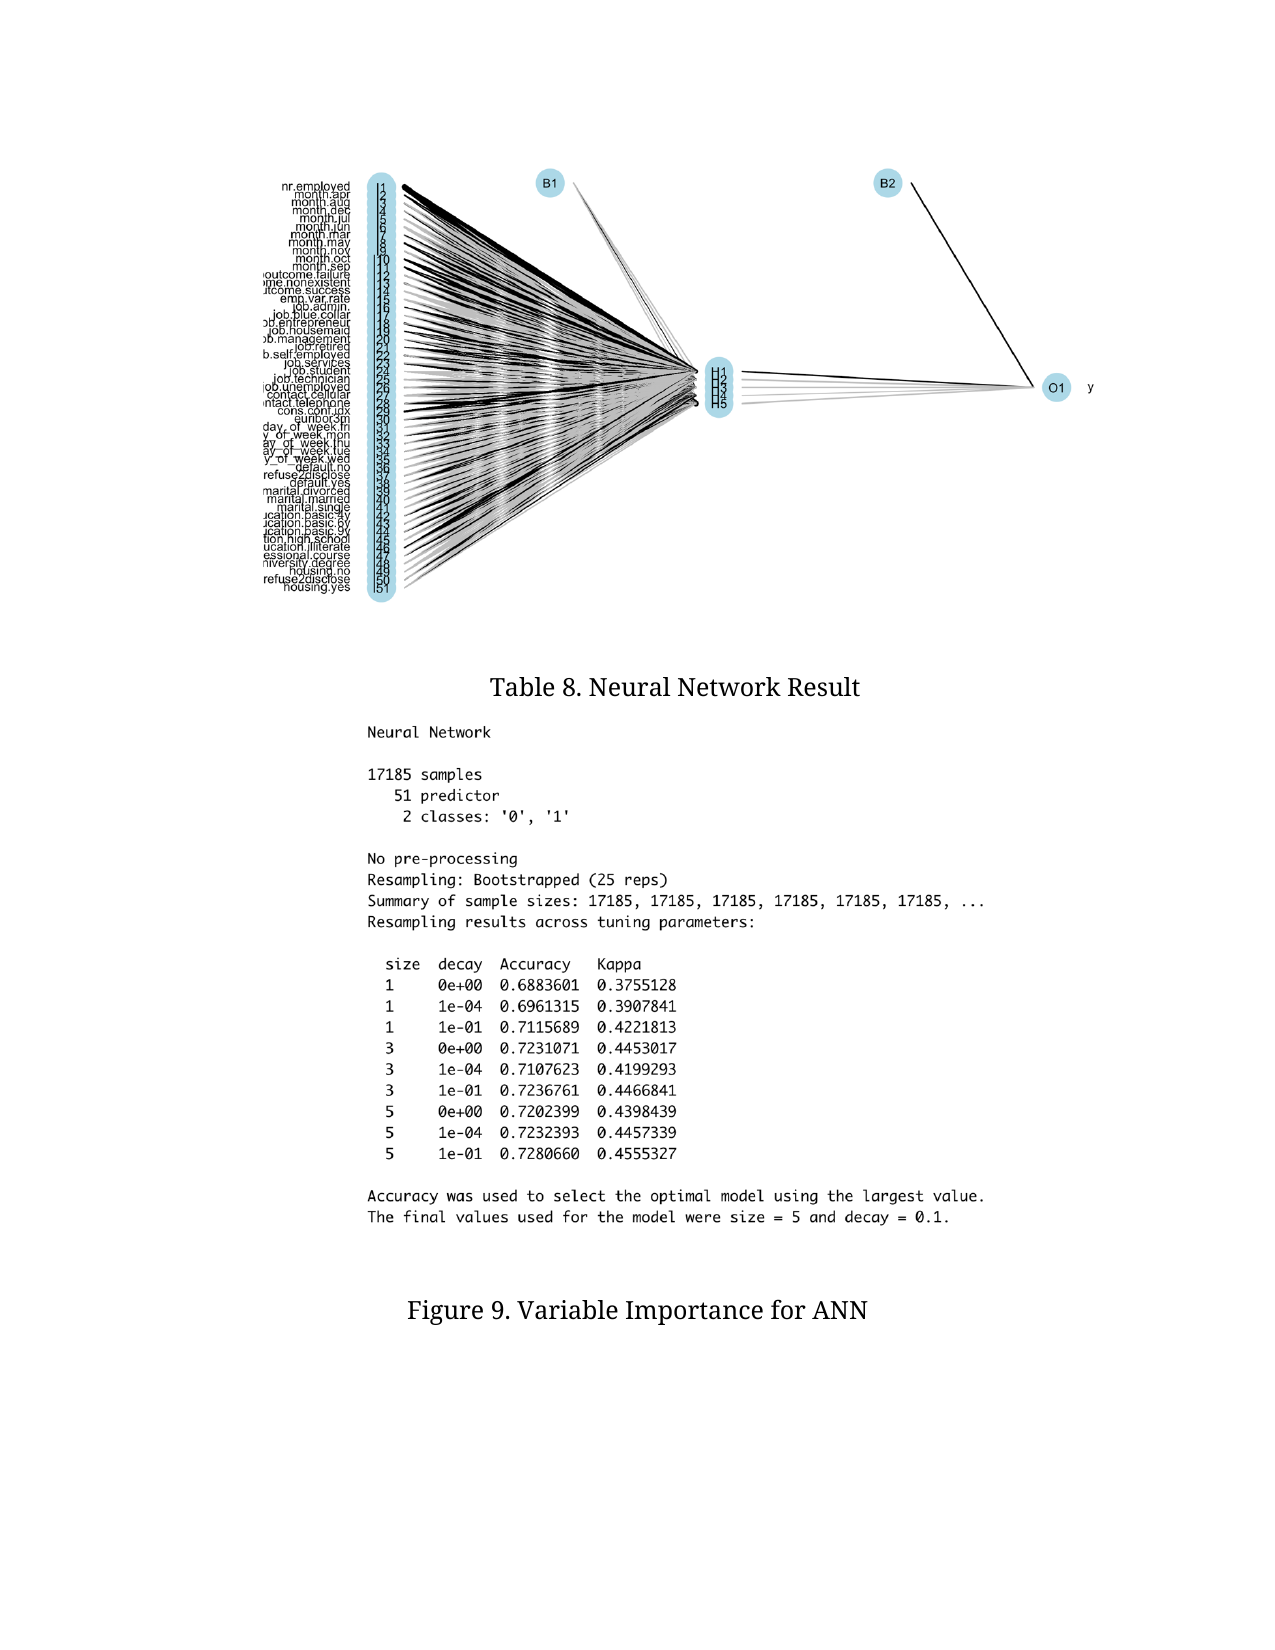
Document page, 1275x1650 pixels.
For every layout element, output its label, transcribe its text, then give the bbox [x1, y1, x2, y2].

picture [248, 150, 1102, 605]
text Figure 9. Variable Importance for ANN [150, 1292, 1125, 1326]
text Table 8. Neural Network Result [150, 669, 1125, 704]
picture [363, 720, 987, 1227]
